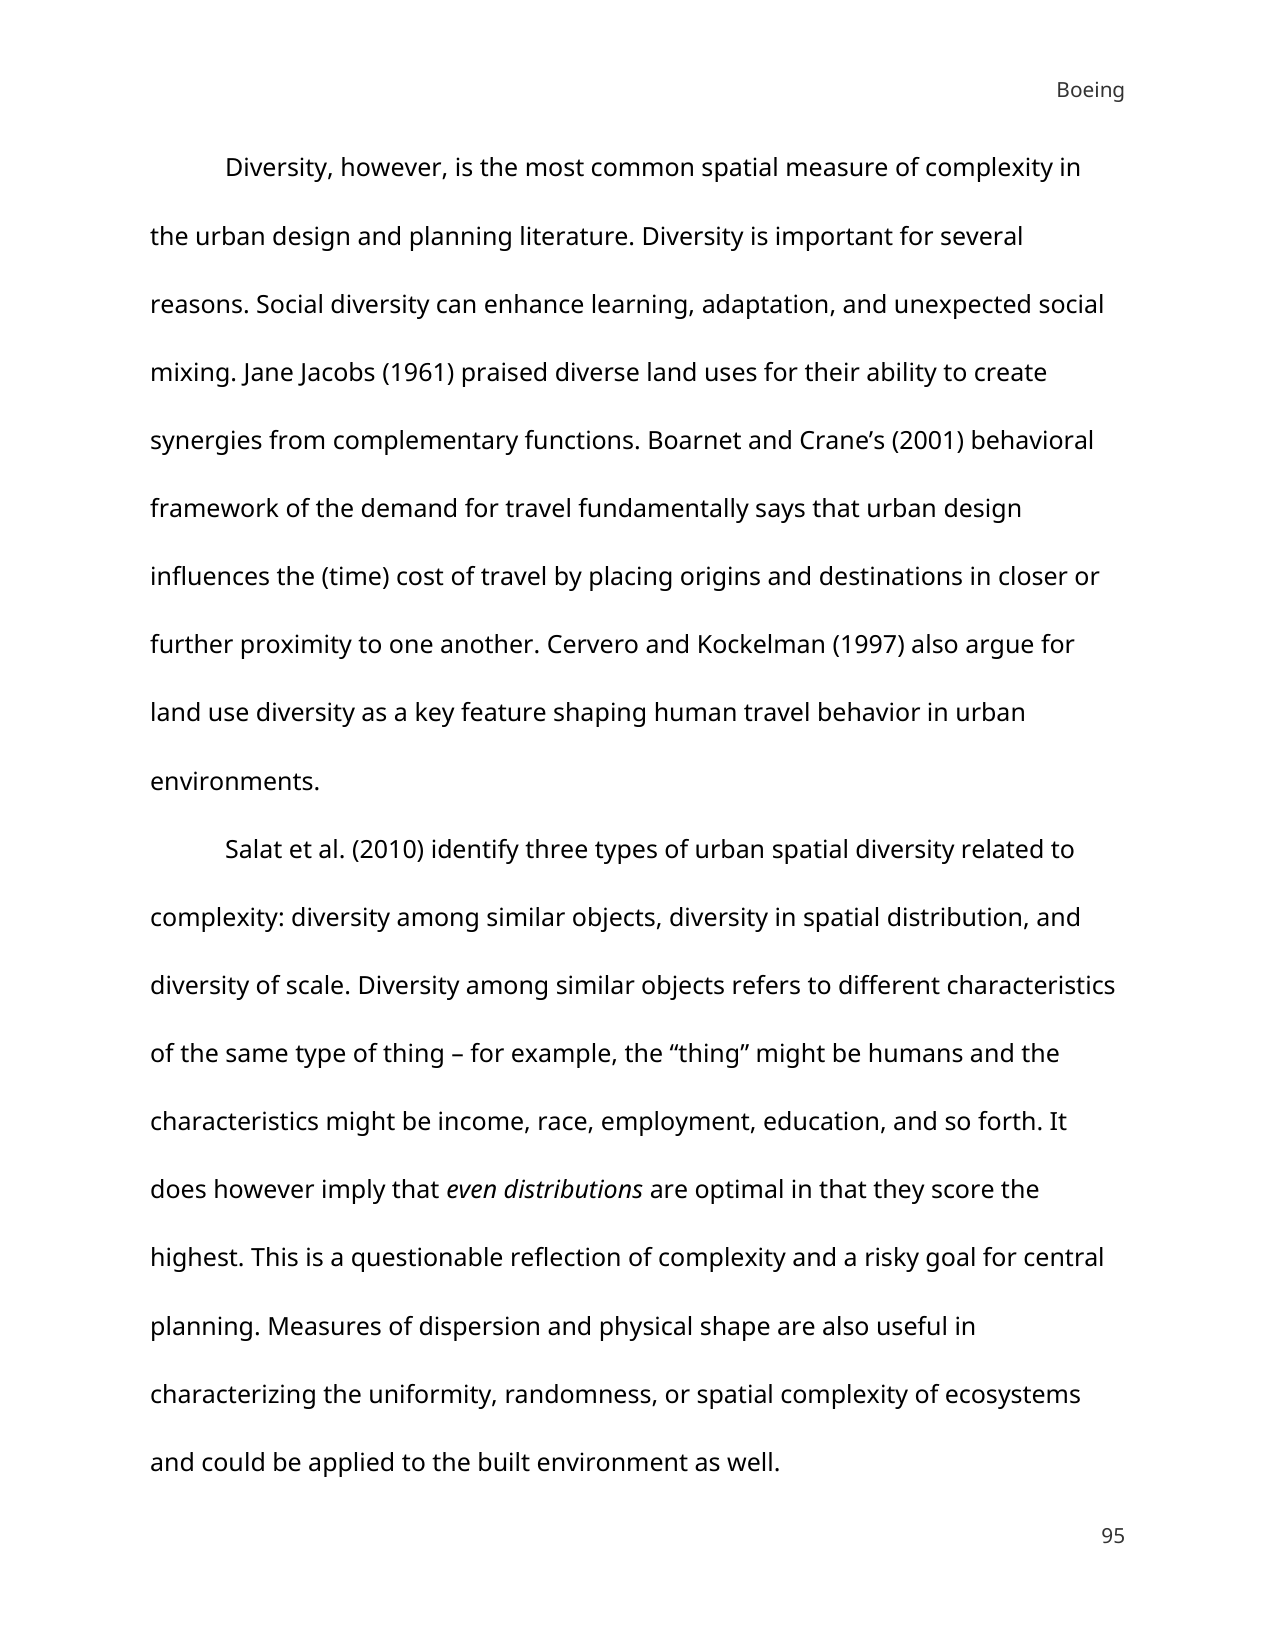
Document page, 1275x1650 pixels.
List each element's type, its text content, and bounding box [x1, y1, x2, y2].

text Diversity, however, is the most common spatial measure of complexity in the urban design and planning literature. Diversity is important for several reasons. Social diversity can enhance learning, adaptation, and unexpected social mixing. Jane Jacobs (1961) praised diverse land uses for their ability to create synergies from complementary functions. Boarnet and Crane’s (2001) behavioral framework of the demand for travel fundamentally says that urban design influences the (time) cost of travel by placing origins and destinations in closer or further proximity to one another. Cervero and Kockelman (1997) also argue for land use diversity as a key feature shaping human travel behavior in urban environments. [150, 150, 1125, 797]
text Salat et al. (2010) identify three types of urban spatial diversity related to complexity: diversity among similar objects, diversity in spatial distribution, and diversity of scale. Diversity among similar objects refers to different characteristics of the same type of thing – for example, the “thing” might be humans and the characteristics might be income, race, employment, education, and so forth. It does however imply that even distributions are optimal in that they score the highest. This is a questionable reflection of complexity and a risky goal for central planning. Measures of dispersion and physical shape are also useful in characterizing the uniformity, randomness, or spatial complexity of ecosystems and could be applied to the built environment as well. [150, 831, 1125, 1478]
